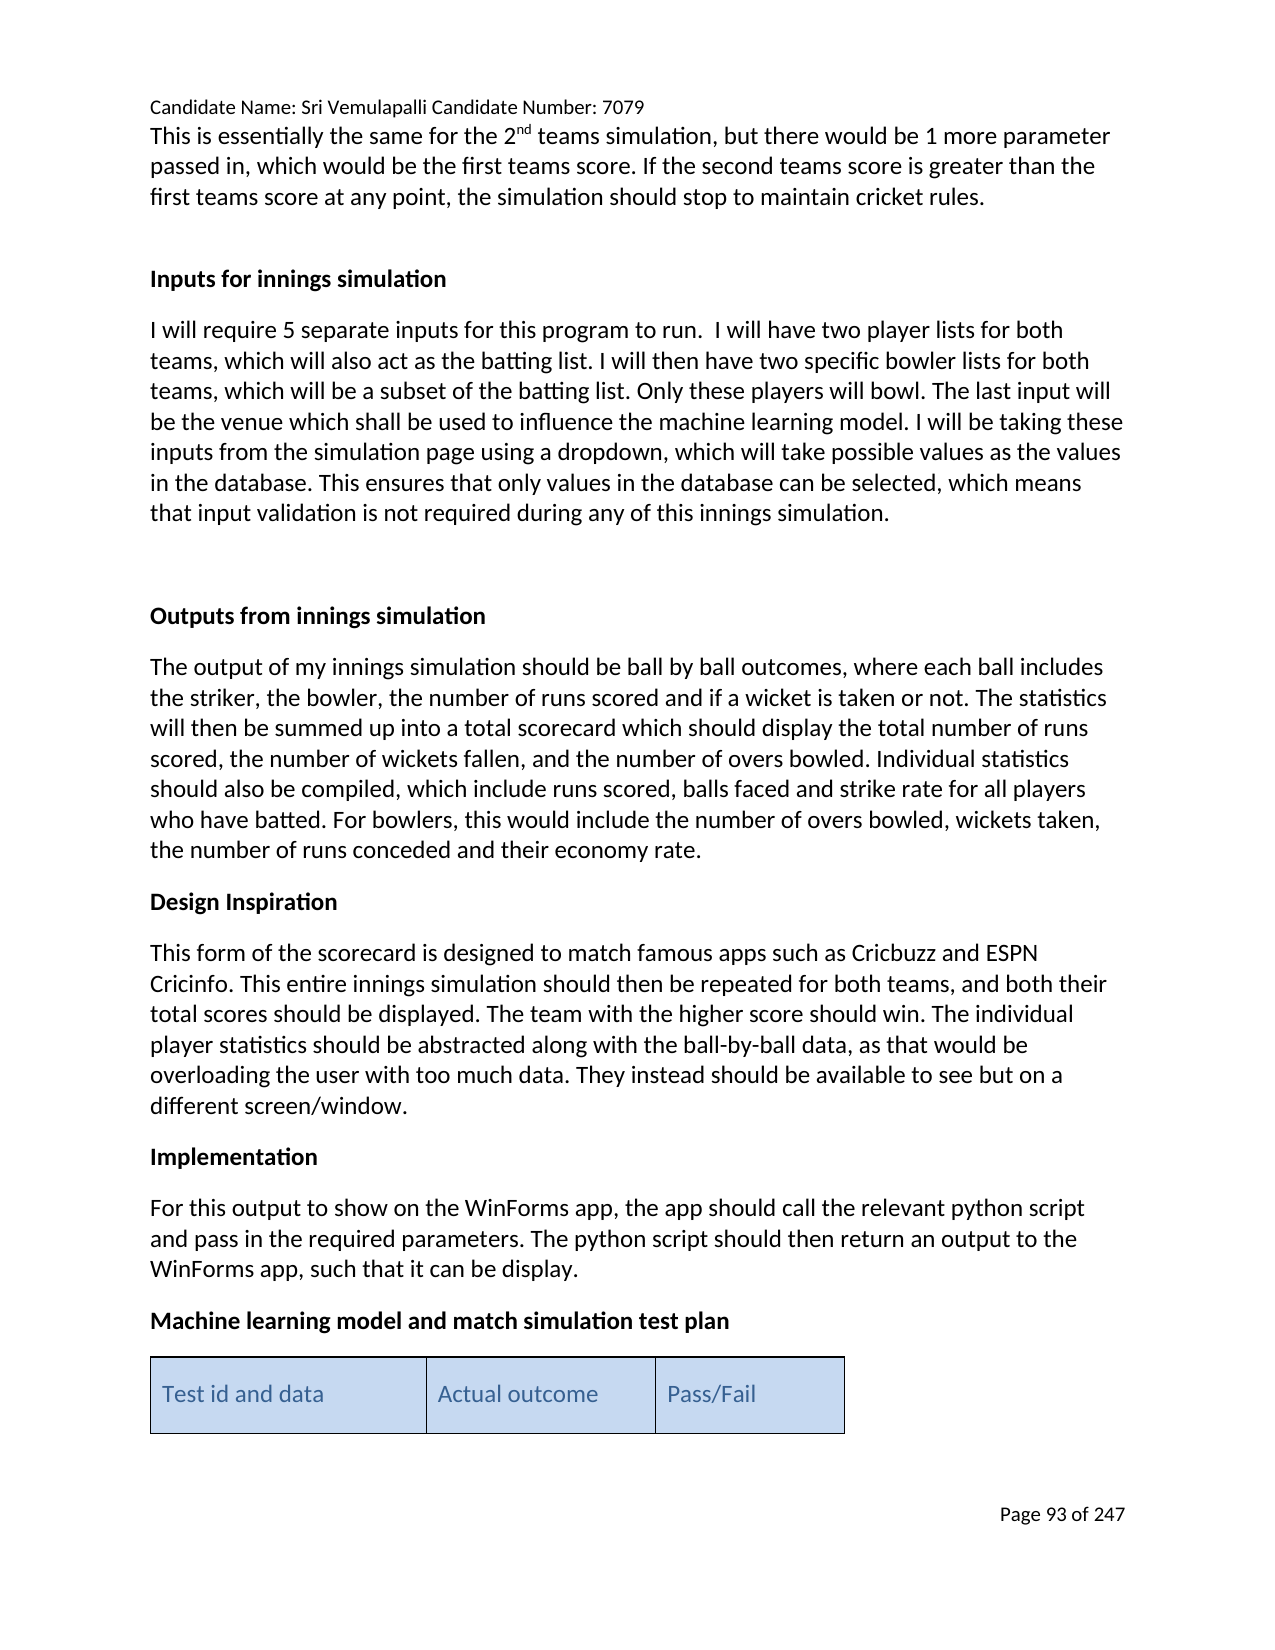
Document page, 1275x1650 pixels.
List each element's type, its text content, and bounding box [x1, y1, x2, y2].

text This is essentially the same for the 2nd teams simulation, but there would be 1 more parameter passed in, which would be the first teams score. If the second teams score is greater than the first teams score at any point, the simulation should stop to maintain cricket rules. [150, 120, 1125, 212]
text Design Inspiration [150, 886, 1125, 916]
text Implementation [150, 1141, 1125, 1172]
text This form of the scorecard is designed to match famous apps such as Cricbuzz and ESPN Cricinfo. This entire innings simulation should then be repeated for both teams, and both their total scores should be displayed. The team with the higher score should win. The individual player statistics should be abstracted along with the ball-by-ball data, as that would be overloading the user with too much data. They instead should be available to see but on a different screen/window. [150, 937, 1125, 1120]
text I will require 5 separate inputs for this program to run. I will have two player lists for both teams, which will also act as the batting list. I will then have two specific bowler lists for both teams, which will be a subset of the batting list. Only these players will bowl. The last input will be the venue which shall be used to influence the machine learning model. I will be taking these inputs from the simulation page using a dropdown, which will take possible values as the values in the database. This ensures that only values in the database can be selected, which means that input validation is not required during any of this innings simulation. [150, 314, 1125, 528]
text Outputs from innings simulation [150, 600, 1125, 631]
table_header Actual outcome [427, 1358, 655, 1433]
table_header Pass/Fail [656, 1358, 844, 1433]
text For this output to show on the WinForms app, the app should call the relevant python script and pass in the required parameters. The python script should then return an output to the WinForms app, such that it can be display. [150, 1193, 1125, 1284]
text The output of my innings simulation should be ball by ball outcomes, where each ball includes the striker, the bowler, the number of runs scored and if a wicket is taken or not. The statistics will then be summed up into a total scorecard which should display the total number of runs scored, the number of wickets fallen, and the number of overs bowled. Individual statistics should also be compiled, which include runs scored, balls faced and strike rate for all players who have batted. For bowlers, this would include the number of overs bowled, wickets taken, the number of runs conceded and their economy rate. [150, 651, 1125, 865]
text Inputs for innings simulation [150, 263, 1125, 293]
table_header Test id and data [151, 1358, 426, 1433]
text Machine learning model and match simulation test plan [150, 1305, 1125, 1336]
